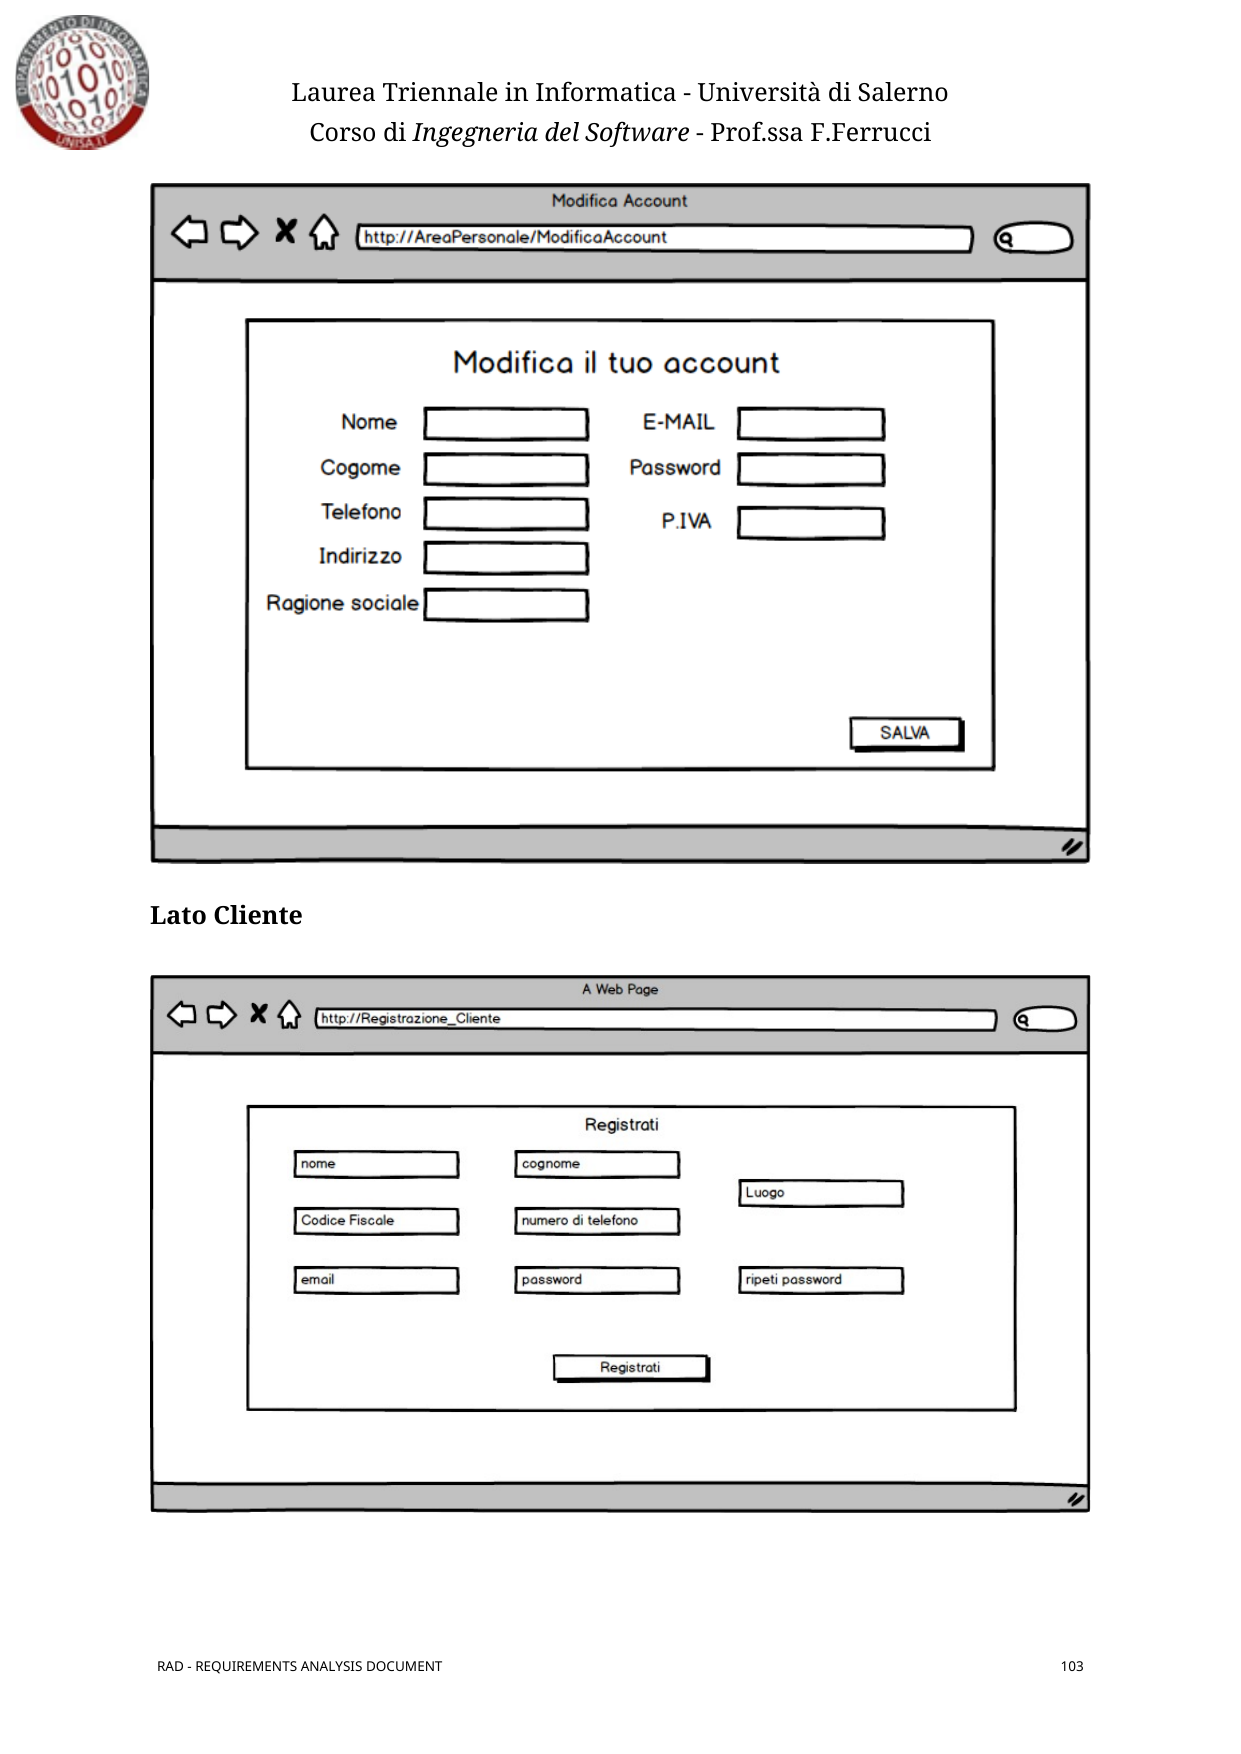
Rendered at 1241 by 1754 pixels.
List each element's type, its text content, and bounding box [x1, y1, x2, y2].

picture [15, 15, 150, 150]
text Lato Cliente [150, 897, 1090, 931]
picture [150, 975, 1091, 1513]
picture [150, 183, 1091, 864]
